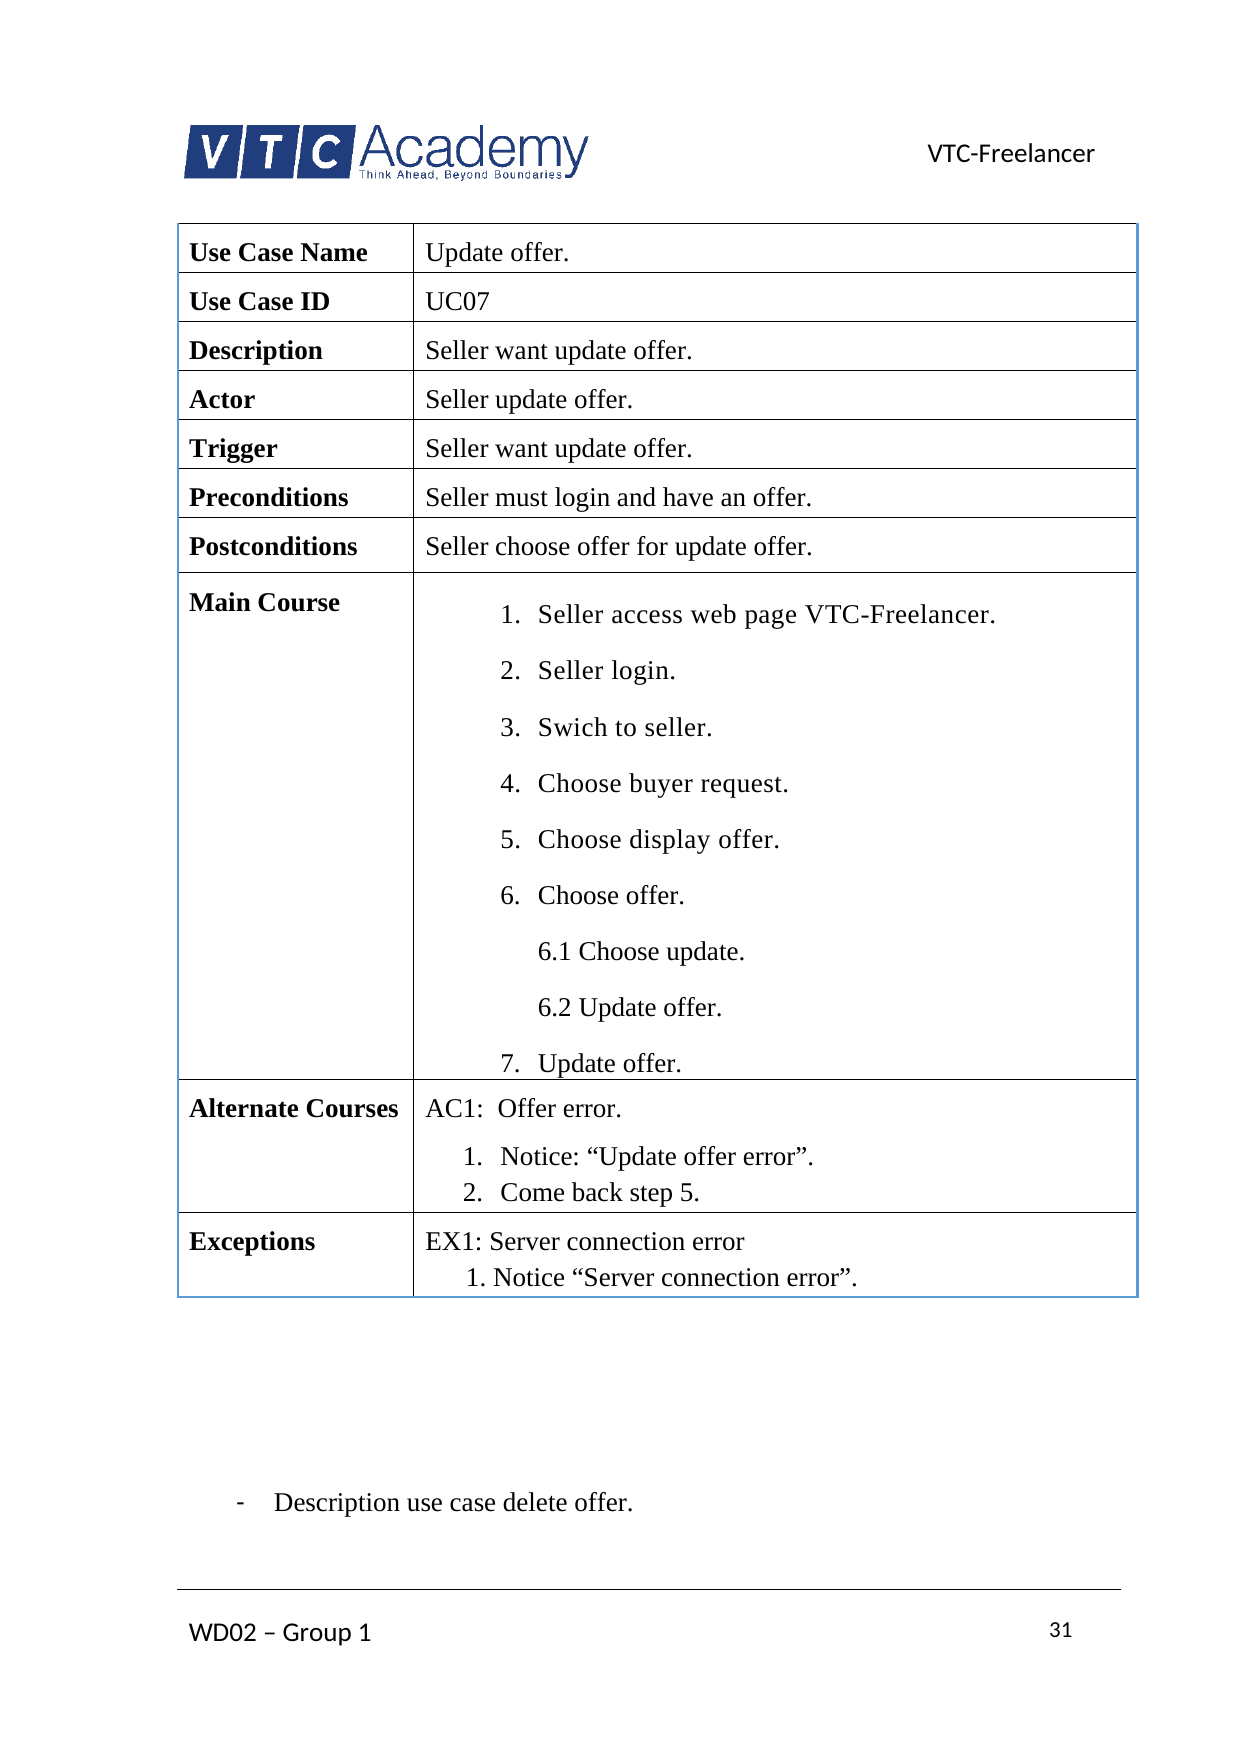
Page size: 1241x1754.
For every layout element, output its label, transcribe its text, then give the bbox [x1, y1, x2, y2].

table_cell Seller want update offer. [414, 420, 1136, 468]
table_cell Description [179, 322, 413, 370]
table_cell AC1: Offer error. Notice: “Update offer error”. Come back step 5. [414, 1080, 1136, 1212]
table_cell Preconditions [179, 469, 413, 517]
table_cell Update offer. [414, 224, 1136, 272]
table_cell Actor [179, 371, 413, 419]
table_cell Seller choose offer for update offer. [414, 518, 1136, 572]
table_cell Seller update offer. [414, 371, 1136, 419]
table_cell UC07 [414, 273, 1136, 321]
table_cell EX1: Server connection error 1. Notice “Server connection error”. [414, 1213, 1136, 1296]
picture [169, 112, 603, 193]
table_cell Alternate Courses [179, 1080, 413, 1212]
table_cell Use Case ID [179, 273, 413, 321]
table_cell Main Course [179, 573, 413, 1079]
table_cell Seller must login and have an offer. [414, 469, 1136, 517]
table_cell Seller access web page VTC-Freelancer. Seller login. Swich to seller. Choose buyer request. Choose display offer. Choose offer. 6.1 Choose update. 6.2 Update offer. Update offer. [414, 573, 1136, 1079]
table_cell Postconditions [179, 518, 413, 572]
list Description use case delete offer. [236, 1485, 1122, 1518]
table_cell Trigger [179, 420, 413, 468]
table_cell Seller want update offer. [414, 322, 1136, 370]
table_cell Exceptions [179, 1213, 413, 1296]
table_cell Use Case Name [179, 224, 413, 272]
